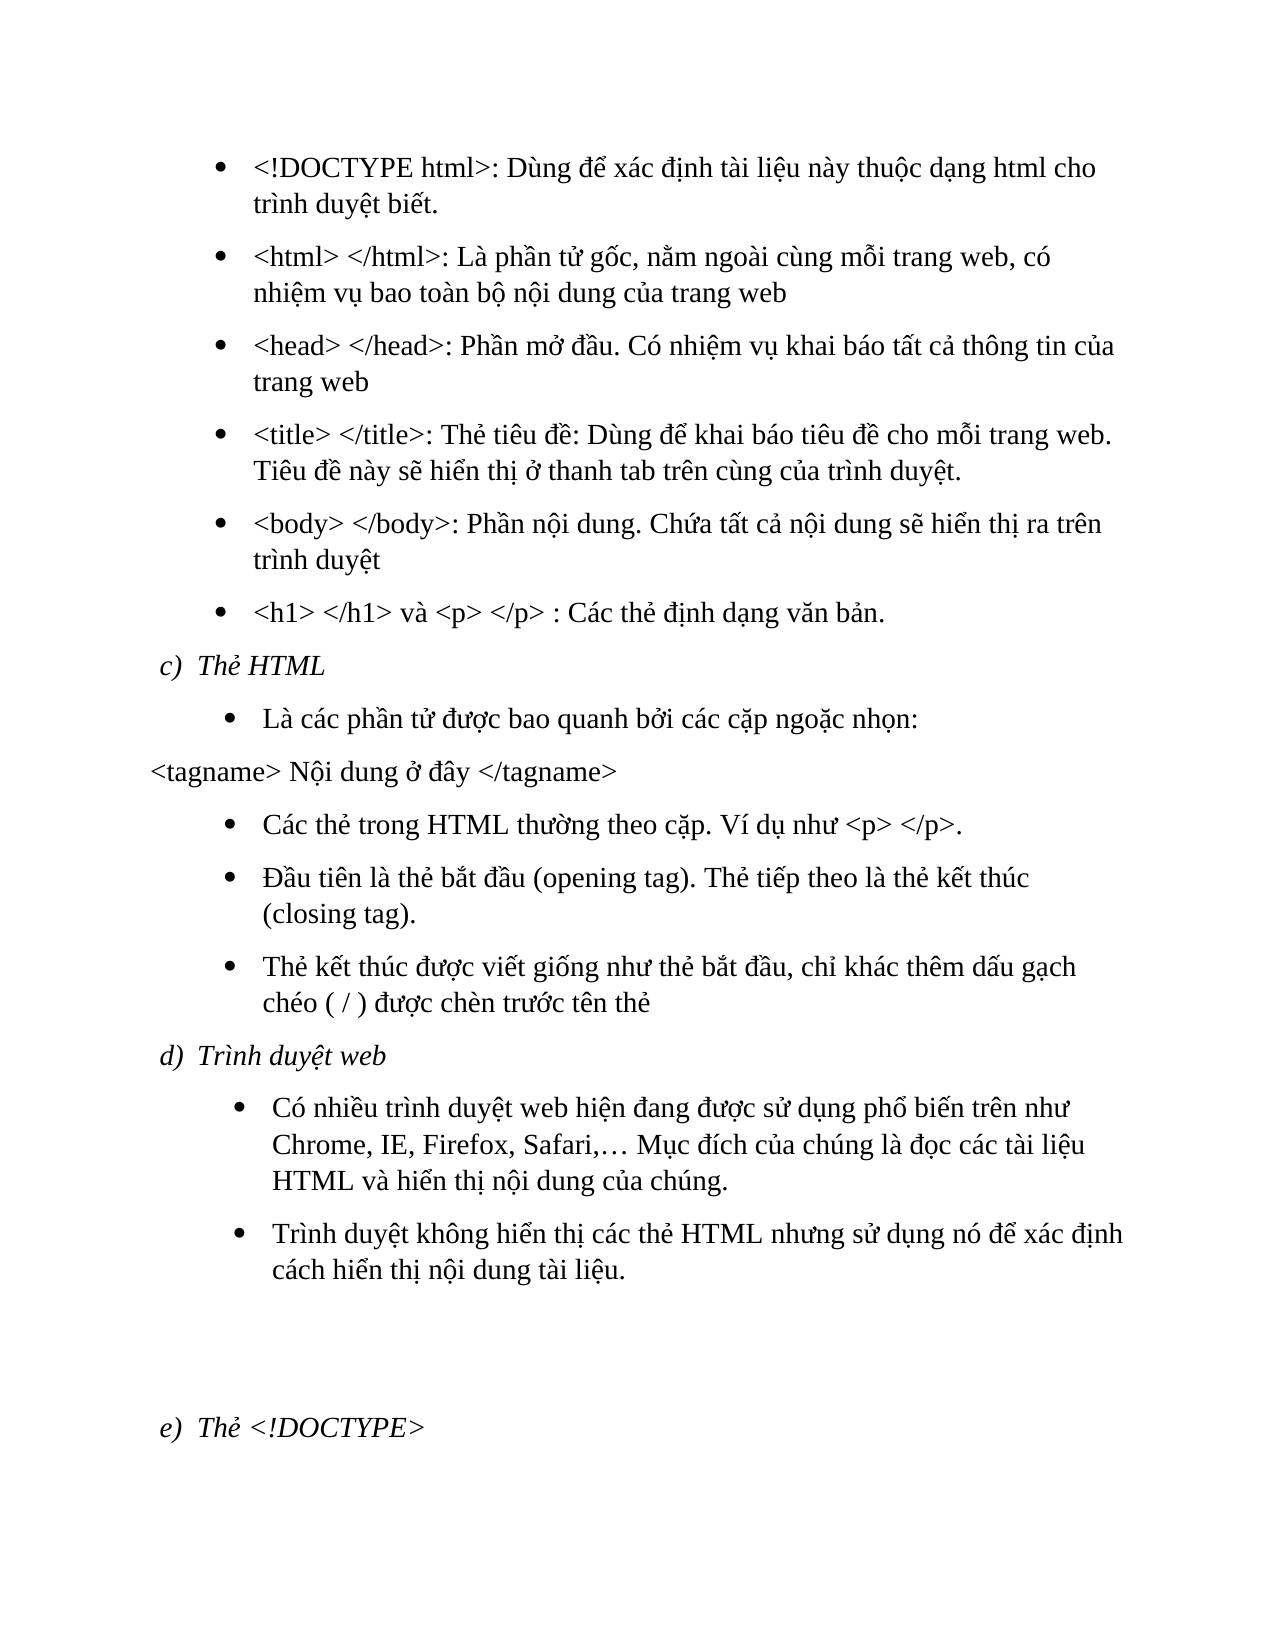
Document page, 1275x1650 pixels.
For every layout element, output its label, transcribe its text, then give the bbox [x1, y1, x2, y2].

text <tagname> Nội dung ở đây </tagname> [150, 754, 1125, 787]
list Thẻ kết thúc được viết giống như thẻ bắt đầu, chỉ khác thêm dấu gạch chéo ( / ) được chèn trước tên thẻ [225, 949, 1125, 1018]
list Có nhiều trình duyệt web hiện đang được sử dụng phổ biến trên như Chrome, IE, Firefox, Safari,… Mục đích của chúng là đọc các tài liệu HTML và hiển thị nội dung của chúng. [234, 1091, 1125, 1197]
list <html> </html>: Là phần tử gốc, nằm ngoài cùng mỗi trang web, có nhiệm vụ bao toàn bộ nội dung của trang web [216, 239, 1125, 309]
list <h1> </h1> và <p> </p> : Các thẻ định dạng văn bản. [216, 595, 1125, 629]
list Các thẻ trong HTML thường theo cặp. Ví dụ như <p> </p>. [225, 807, 1125, 840]
list Đầu tiên là thẻ bắt đầu (opening tag). Thẻ tiếp theo là thẻ kết thúc (closing tag). [225, 860, 1125, 929]
list Thẻ HTML [159, 648, 1125, 682]
list <head> </head>: Phần mở đầu. Có nhiệm vụ khai báo tất cả thông tin của trang web [216, 328, 1125, 398]
list <body> </body>: Phần nội dung. Chứa tất cả nội dung sẽ hiển thị ra trên trình duyệt [216, 506, 1125, 576]
list <title> </title>: Thẻ tiêu đề: Dùng để khai báo tiêu đề cho mỗi trang web. Tiêu đề này sẽ hiển thị ở thanh tab trên cùng của trình duyệt. [216, 417, 1125, 487]
list Là các phần tử được bao quanh bởi các cặp ngoặc nhọn: [225, 701, 1125, 735]
list <!DOCTYPE html>: Dùng để xác định tài liệu này thuộc dạng html cho trình duyệt biết. [216, 150, 1125, 220]
list Trình duyệt web [159, 1038, 1125, 1071]
list Thẻ <!DOCTYPE> [159, 1411, 1125, 1444]
list Trình duyệt không hiển thị các thẻ HTML nhưng sử dụng nó để xác định cách hiển thị nội dung tài liệu. [234, 1216, 1125, 1286]
